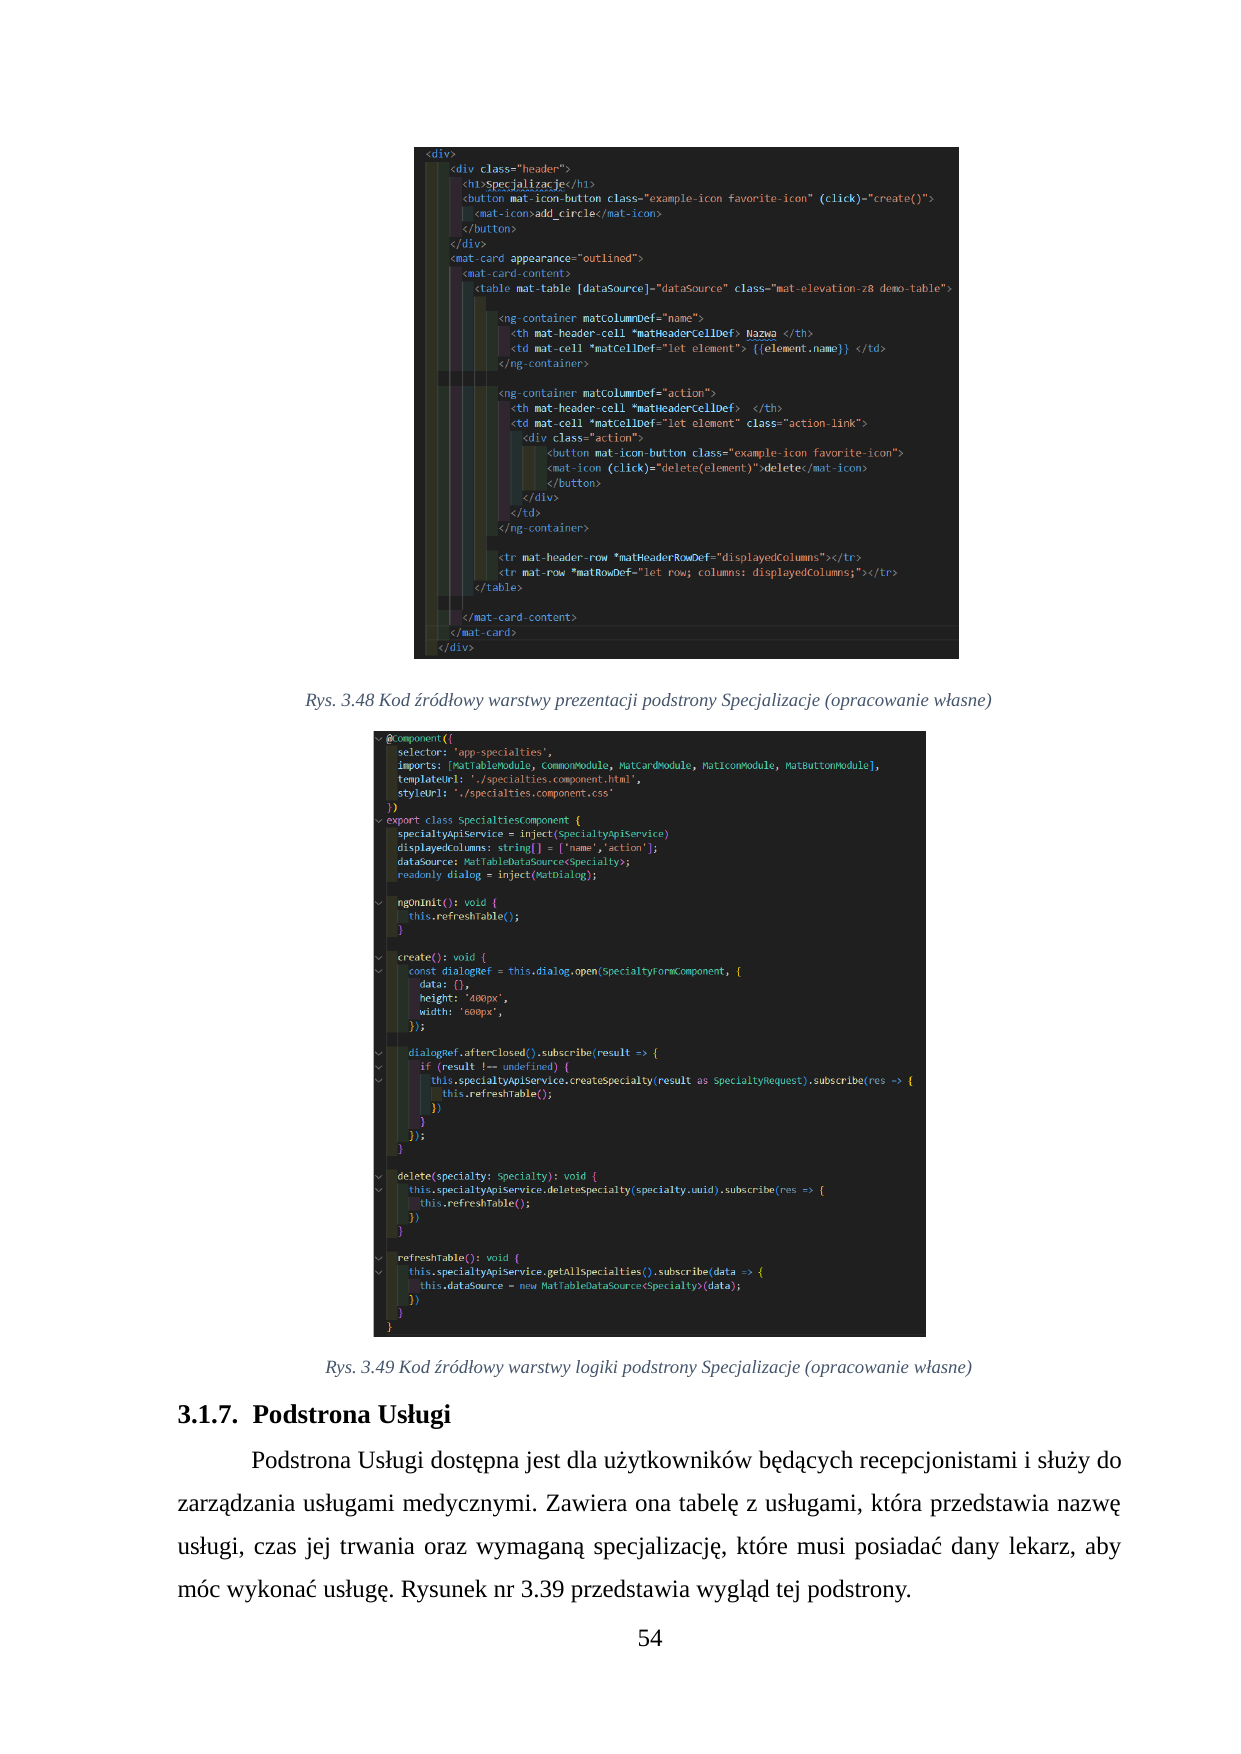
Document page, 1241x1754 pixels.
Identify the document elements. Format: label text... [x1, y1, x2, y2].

subtitle Podstrona Usługi [177, 1398, 1122, 1429]
text Podstrona Usługi dostępna jest dla użytkowników będących recepcjonistami i służy do zarządzania usługami medycznymi. Zawiera ona tabelę z usługami, która przedstawia nazwę usługi, czas jej trwania oraz wymaganą specjalizację, które musi posiadać dany lekarz, aby móc wykonać usługę. Rysunek nr 3.39 przedstawia wygląd tej podstrony. [177, 1445, 1122, 1603]
picture [414, 147, 959, 659]
picture [373, 731, 926, 1337]
